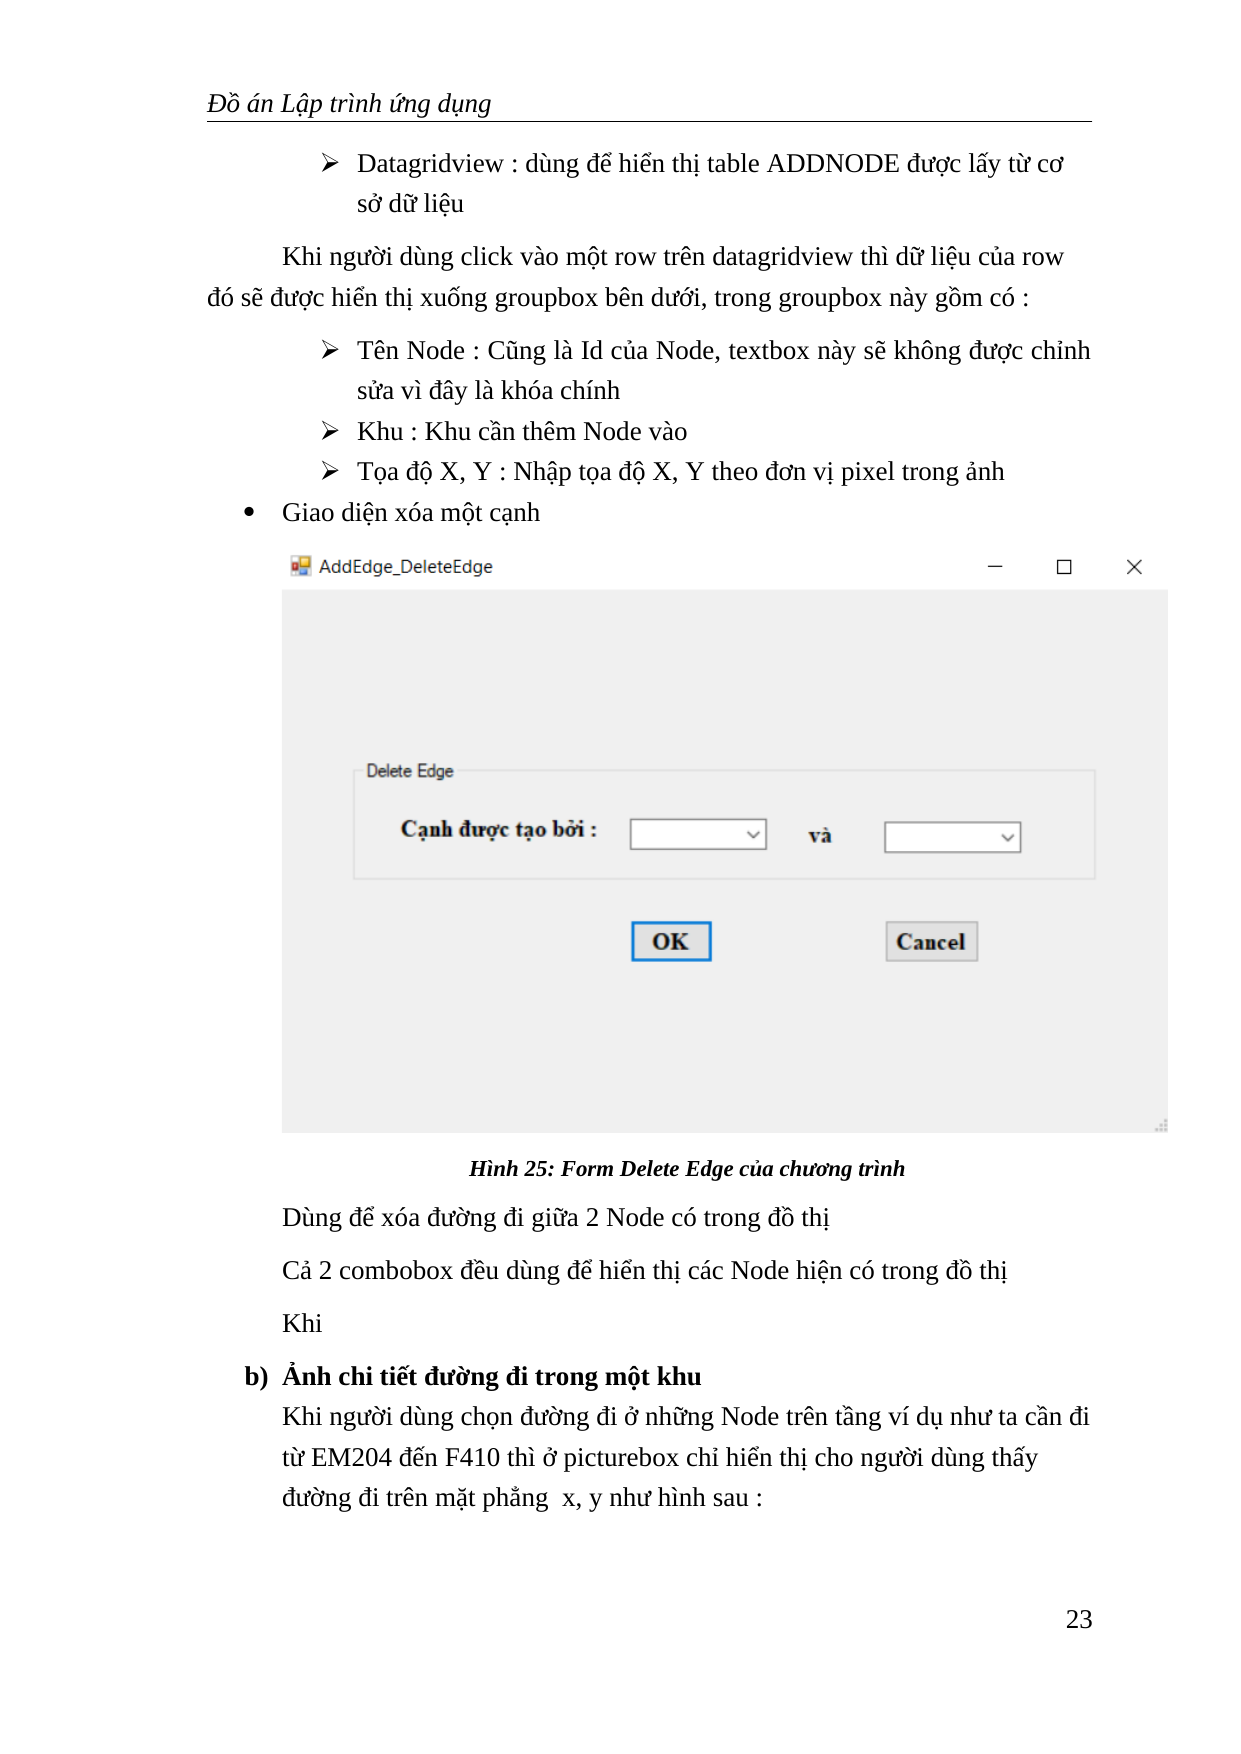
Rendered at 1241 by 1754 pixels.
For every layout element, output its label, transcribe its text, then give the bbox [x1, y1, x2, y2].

text Khi người dùng click vào một row trên datagridview thì dữ liệu của row đó sẽ được hiển thị xuống groupbox bên dưới, trong groupbox này gồm có : [207, 240, 1092, 312]
list Khi người dùng chọn đường đi ở những Node trên tầng ví dụ như ta cần đi từ EM204 đến F410 thì ở picturebox chỉ hiển thị cho người dùng thấy đường đi trên mặt phẳng x, y như hình sau : [282, 1400, 1092, 1512]
list Tên Node : Cũng là Id của Node, textbox này sẽ không được chỉnh sửa vì đây là khóa chính [319, 334, 1092, 405]
list Tọa độ X, Y : Nhập tọa độ X, Y theo đơn vị pixel trong ảnh [319, 455, 1092, 487]
text Khi [282, 1307, 1092, 1338]
list Giao diện xóa một cạnh [244, 496, 1092, 527]
list Datagridview : dùng để hiển thị table ADDNODE được lấy từ cơ sở dữ liệu [319, 147, 1092, 219]
picture [281, 549, 1168, 1133]
list Khu : Khu cần thêm Node vào [319, 415, 1092, 446]
text Dùng để xóa đường đi giữa 2 Node có trong đồ thị [282, 1201, 1092, 1232]
text Cả 2 combobox đều dùng để hiển thị các Node hiện có trong đồ thị [282, 1254, 1092, 1285]
list Ảnh chi tiết đường đi trong một khu [244, 1360, 1092, 1391]
text Hình 25: Form Delete Edge của chương trình [207, 1154, 1092, 1181]
